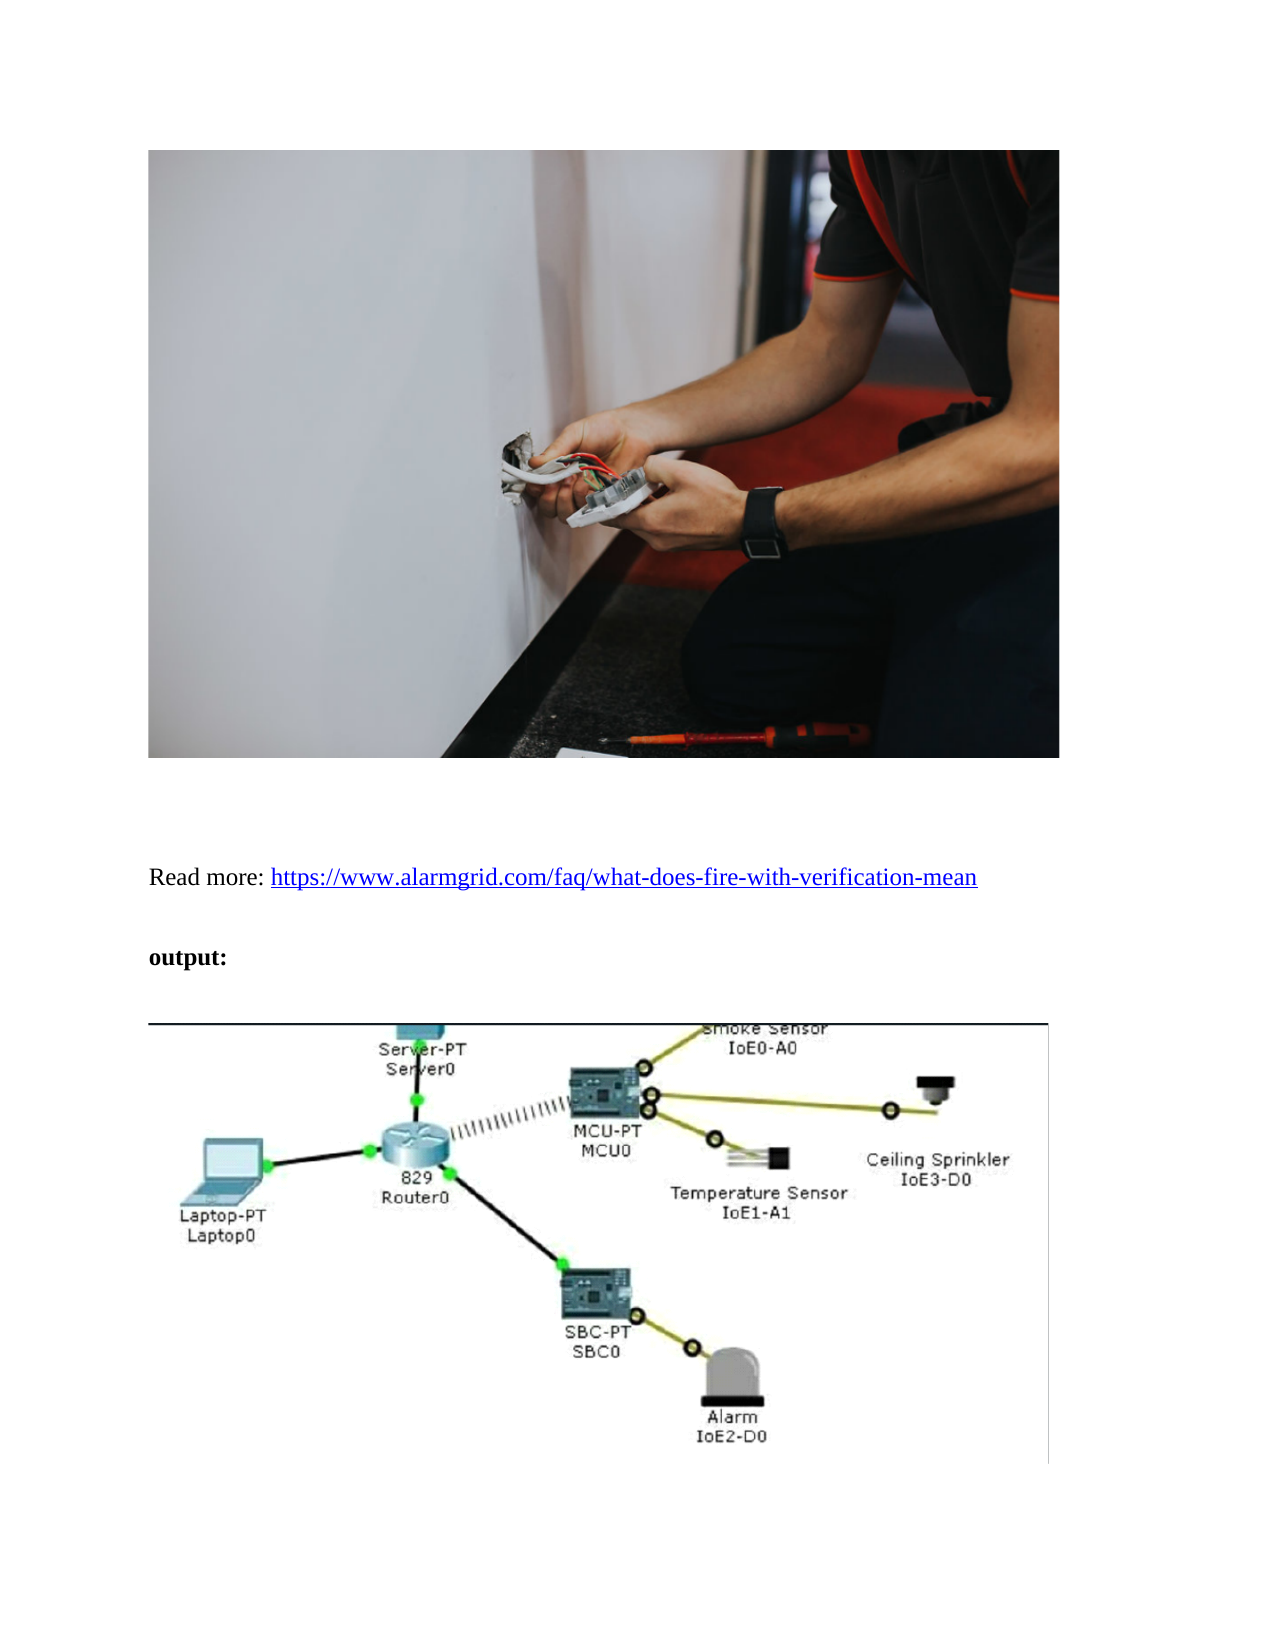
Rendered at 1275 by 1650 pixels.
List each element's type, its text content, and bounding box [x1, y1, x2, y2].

text Read more: https://www.alarmgrid.com/faq/what-does-fire-with-verification-mean [148, 862, 1125, 890]
text output: [148, 942, 1125, 971]
